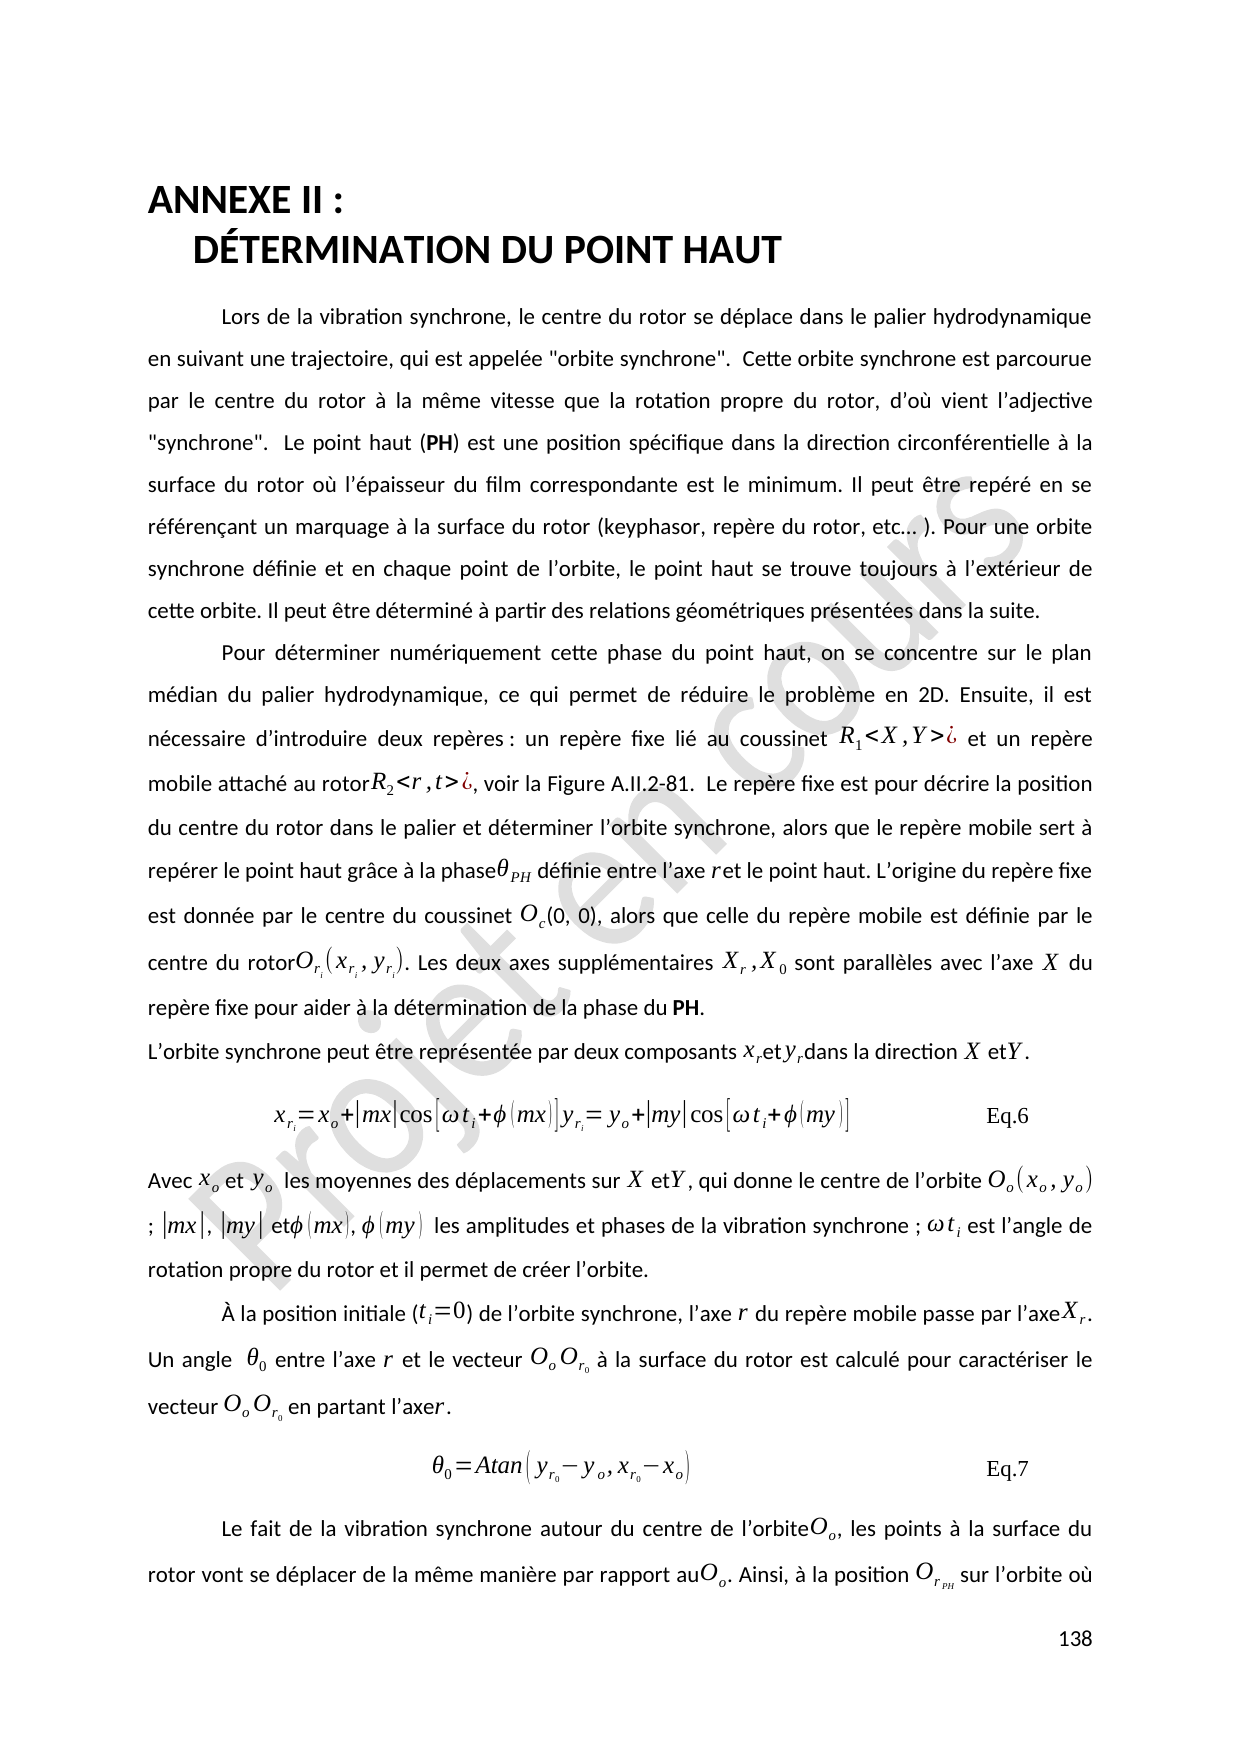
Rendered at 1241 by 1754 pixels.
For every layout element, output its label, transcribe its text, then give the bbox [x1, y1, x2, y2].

table_header [148, 1437, 975, 1513]
text Lors de la vibration synchrone, le centre du rotor se déplace dans le palier hydrodynamique en suivant une trajectoire, qui est appelée "orbite synchrone". Cette orbite synchrone est parcourue par le centre du rotor à la même vitesse que la rotation propre du rotor, d’où vient l’adjective "synchrone". Le point haut (PH) est une position spécifique dans la direction circonférentielle à la surface du rotor où l’épaisseur du film correspondante est le minimum. Il peut être repéré en se référençant un marquage à la surface du rotor (keyphasor, repère du rotor, etc… ). Pour une orbite synchrone définie et en chaque point de l’orbite, le point haut se trouve toujours à l’extérieur de cette orbite. Il peut être déterminé à partir des relations géométriques présentées dans la suite. [148, 302, 1093, 624]
table_header [975, 1437, 1089, 1513]
table_header [148, 1081, 975, 1164]
text L’orbite synchrone peut être représentée par deux composants etdans la direction et. [148, 1035, 1093, 1067]
subtitle Annexe II : Détermination du point haut [148, 173, 1093, 274]
text Avec et les moyennes des déplacements sur et, qui donne le centre de l’orbite ; , et, les amplitudes et phases de la vibration synchrone ; est l’angle de rotation propre du rotor et il permet de créer l’orbite. [148, 1164, 1093, 1283]
table_header [975, 1081, 1089, 1164]
text À la position initiale () de l’orbite synchrone, l’axe du repère mobile passe par l’axe. Un angle entre l’axe et le vecteur à la surface du rotor est calculé pour caractériser le vecteur en partant l’axe. [148, 1297, 1093, 1423]
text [148, 1513, 1093, 1591]
